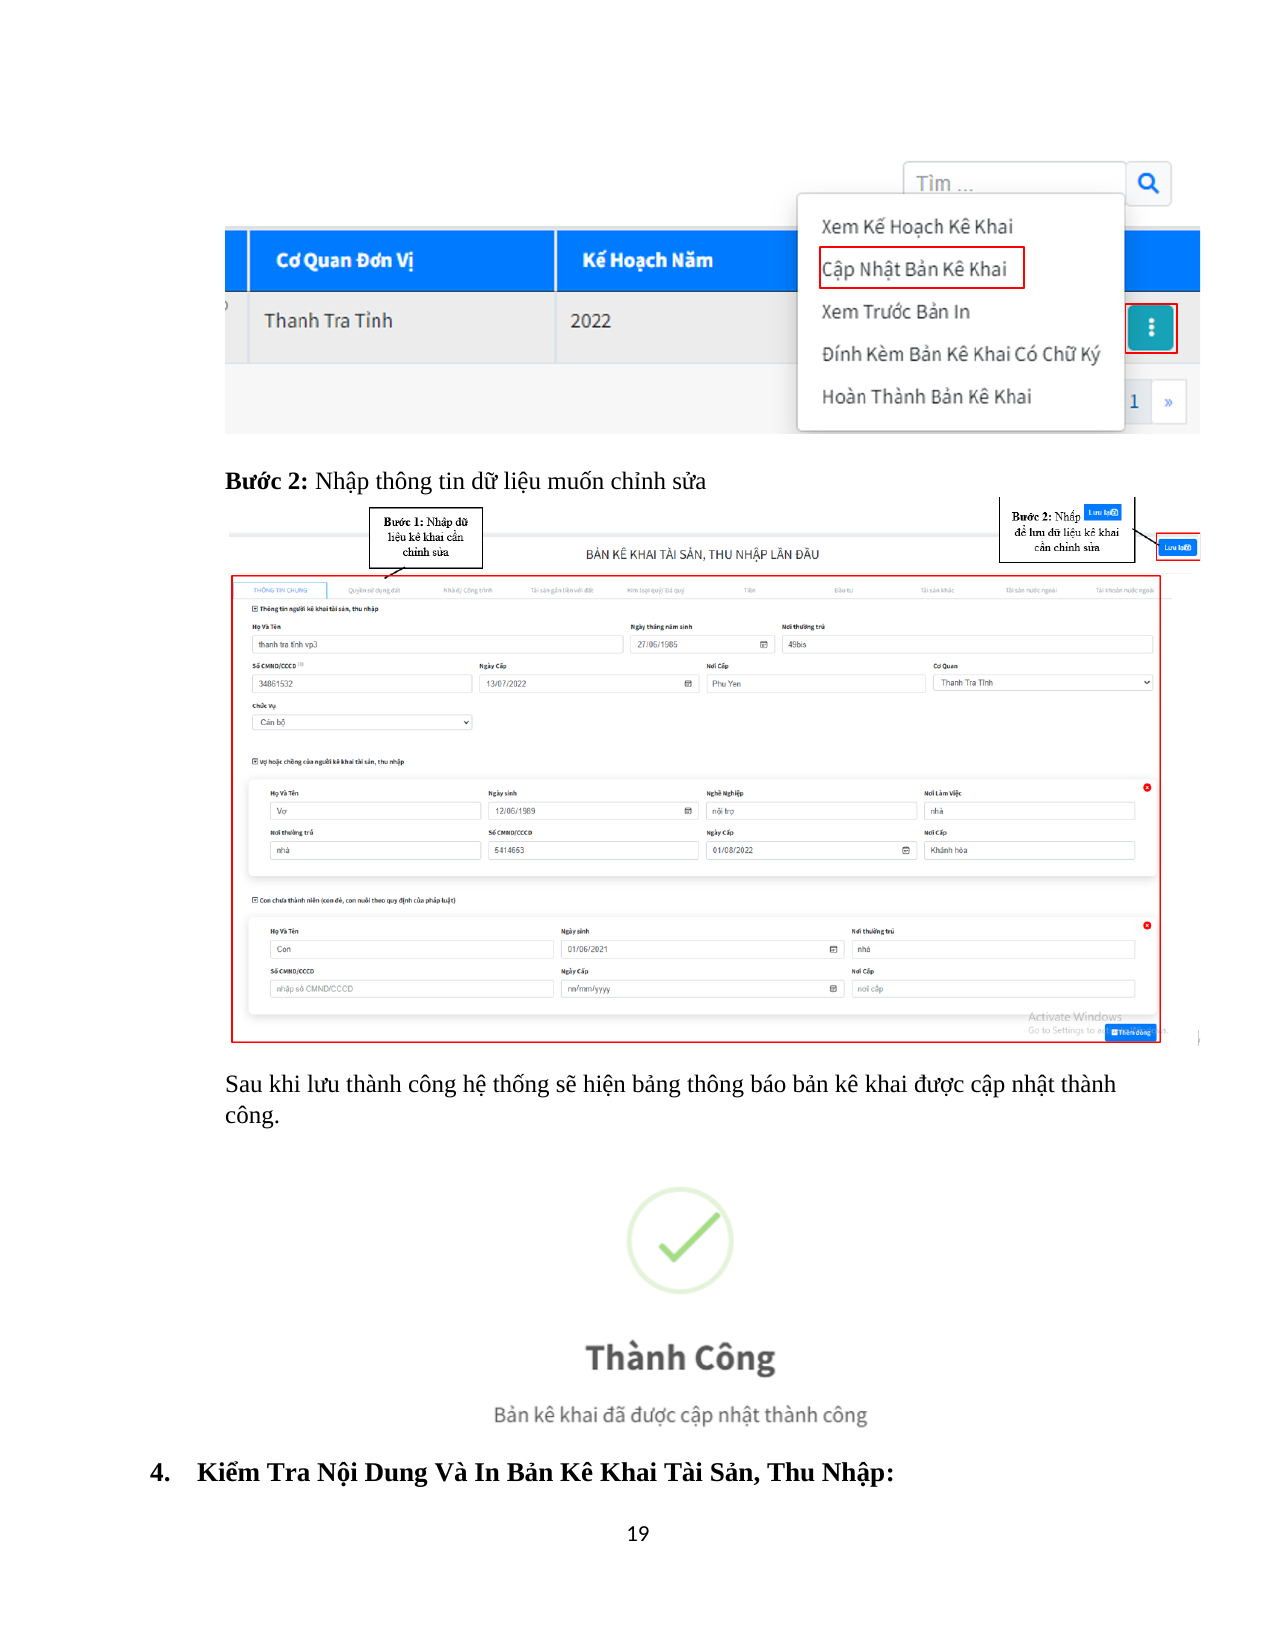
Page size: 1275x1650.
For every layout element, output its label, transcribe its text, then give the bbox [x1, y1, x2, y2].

picture [390, 1147, 960, 1455]
picture [225, 150, 1200, 434]
list Bước 2: Nhập thông tin dữ liệu muốn chỉnh sửa [225, 466, 1125, 495]
text Sau khi lưu thành công hệ thống sẽ hiện bảng thông báo bản kê khai được cập nhật thành công. [225, 1069, 1125, 1128]
list Kiểm Tra Nội Dung Và In Bản Kê Khai Tài Sản, Thu Nhập: [150, 1456, 1125, 1487]
picture [225, 497, 1200, 1050]
